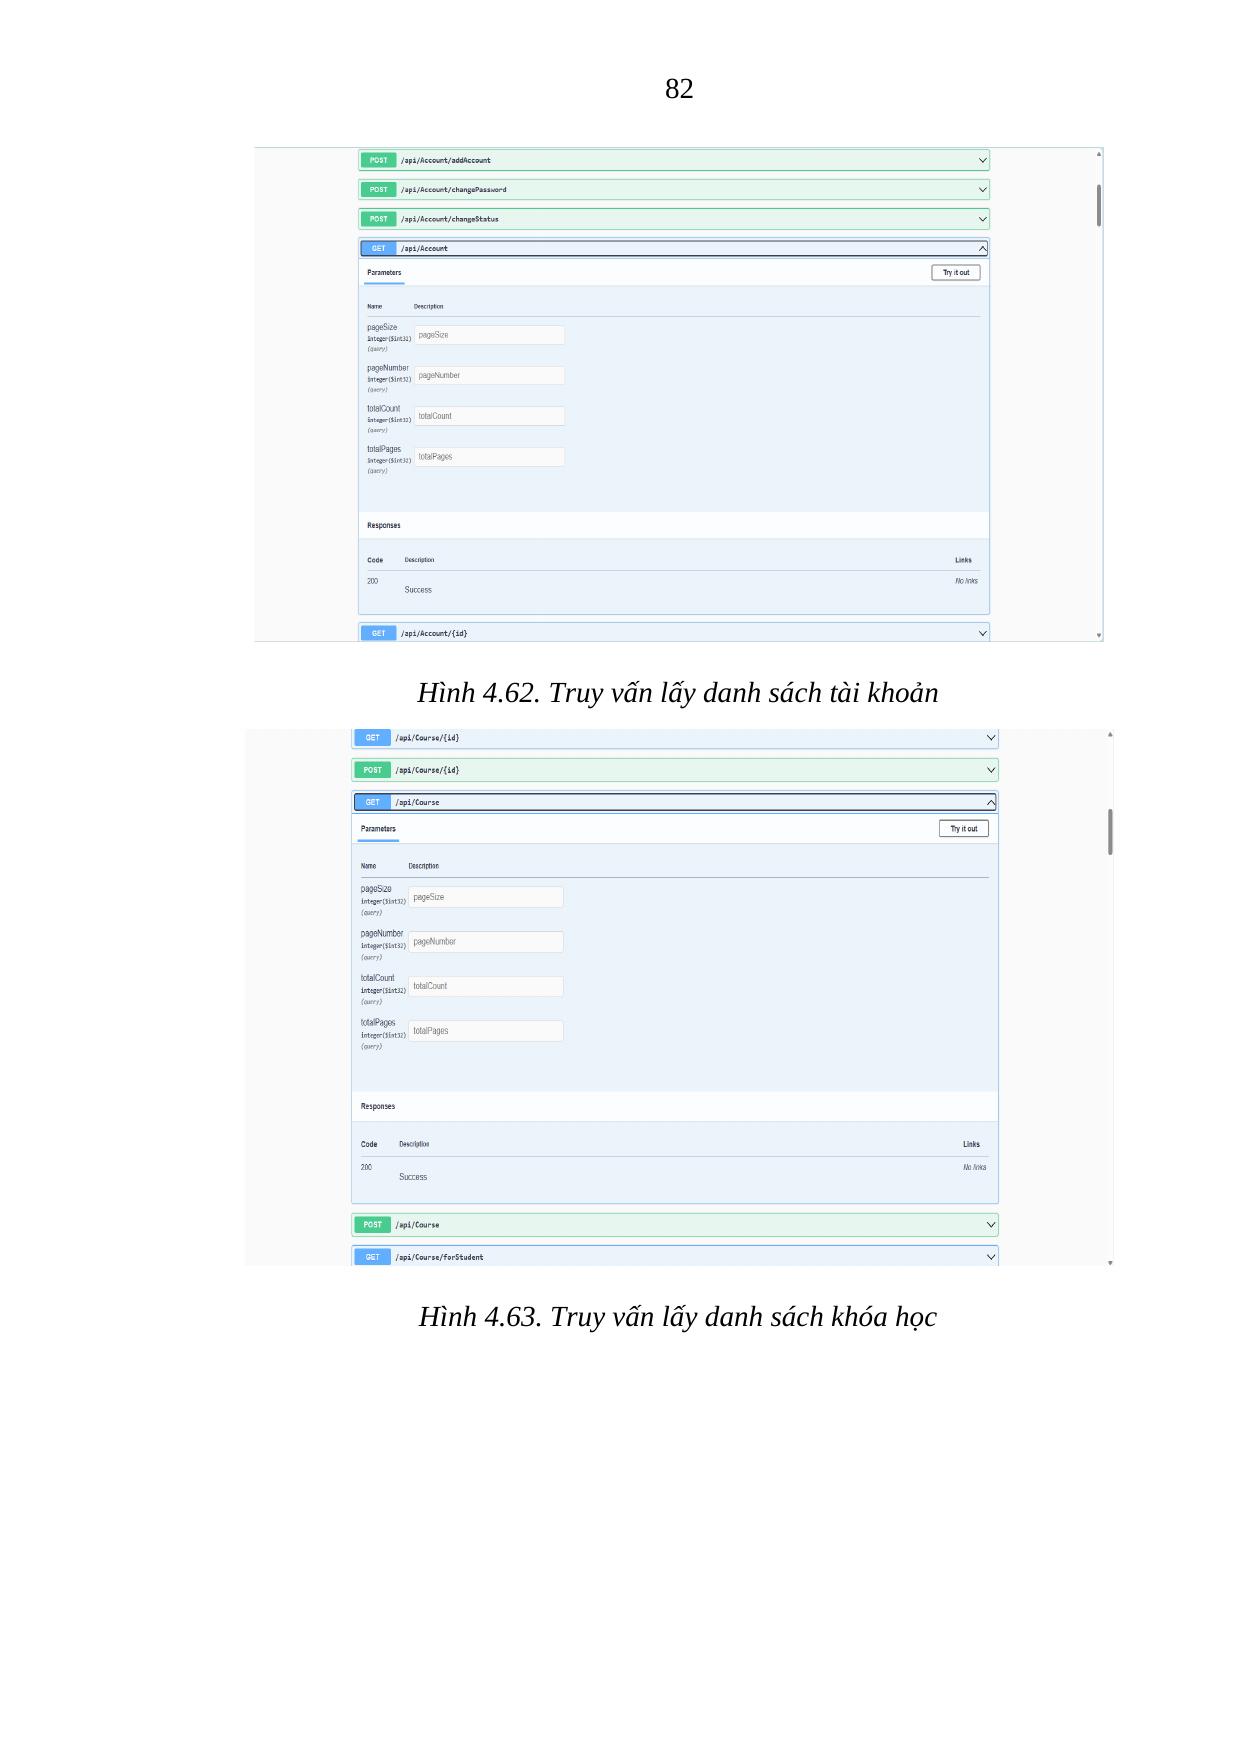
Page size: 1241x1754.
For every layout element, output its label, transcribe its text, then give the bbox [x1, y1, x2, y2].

picture [244, 729, 1114, 1266]
picture [254, 147, 1104, 642]
